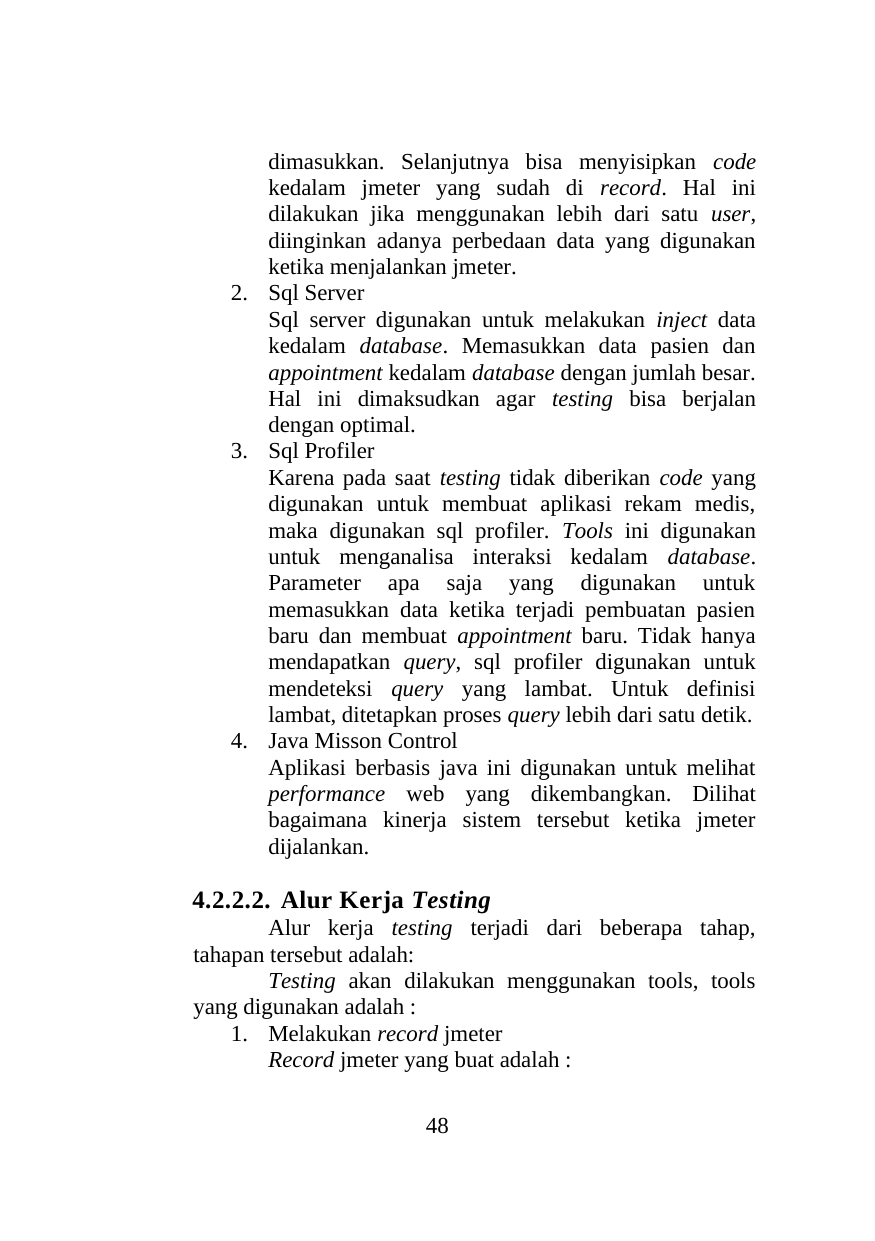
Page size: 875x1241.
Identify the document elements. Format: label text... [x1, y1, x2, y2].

text Aplikasi berbasis java ini digunakan untuk melihat performance web yang dikembangkan. Dilihat bagaimana kinerja sistem tersebut ketika jmeter dijalankan. [268, 754, 756, 859]
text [268, 148, 756, 279]
list Record jmeter yang buat adalah : [268, 1046, 756, 1072]
list Melakukan record jmeter [231, 1020, 756, 1046]
list Sql server digunakan untuk melakukan inject data kedalam database. Memasukkan data pasien dan appointment kedalam database dengan jumlah besar. Hal ini dimaksudkan agar testing bisa berjalan dengan optimal. [268, 306, 756, 438]
text Alur kerja testing terjadi dari beberapa tahap, tahapan tersebut adalah: [193, 914, 756, 967]
list Sql Profiler [231, 438, 756, 464]
list Sql Server [231, 279, 756, 306]
list Karena pada saat testing tidak diberikan code yang digunakan untuk membuat aplikasi rekam medis, maka digunakan sql profiler. Tools ini digunakan untuk menganalisa interaksi kedalam database. Parameter apa saja yang digunakan untuk memasukkan data ketika terjadi pembuatan pasien baru dan membuat appointment baru. Tidak hanya mendapatkan query, sql profiler digunakan untuk mendeteksi query yang lambat. Untuk definisi lambat, ditetapkan proses query lebih dari satu detik. [268, 464, 756, 727]
list Java Misson Control [231, 727, 756, 754]
subtitle Alur Kerja Testing [192, 886, 756, 914]
text Testing akan dilakukan menggunakan tools, tools yang digunakan adalah : [193, 967, 756, 1020]
